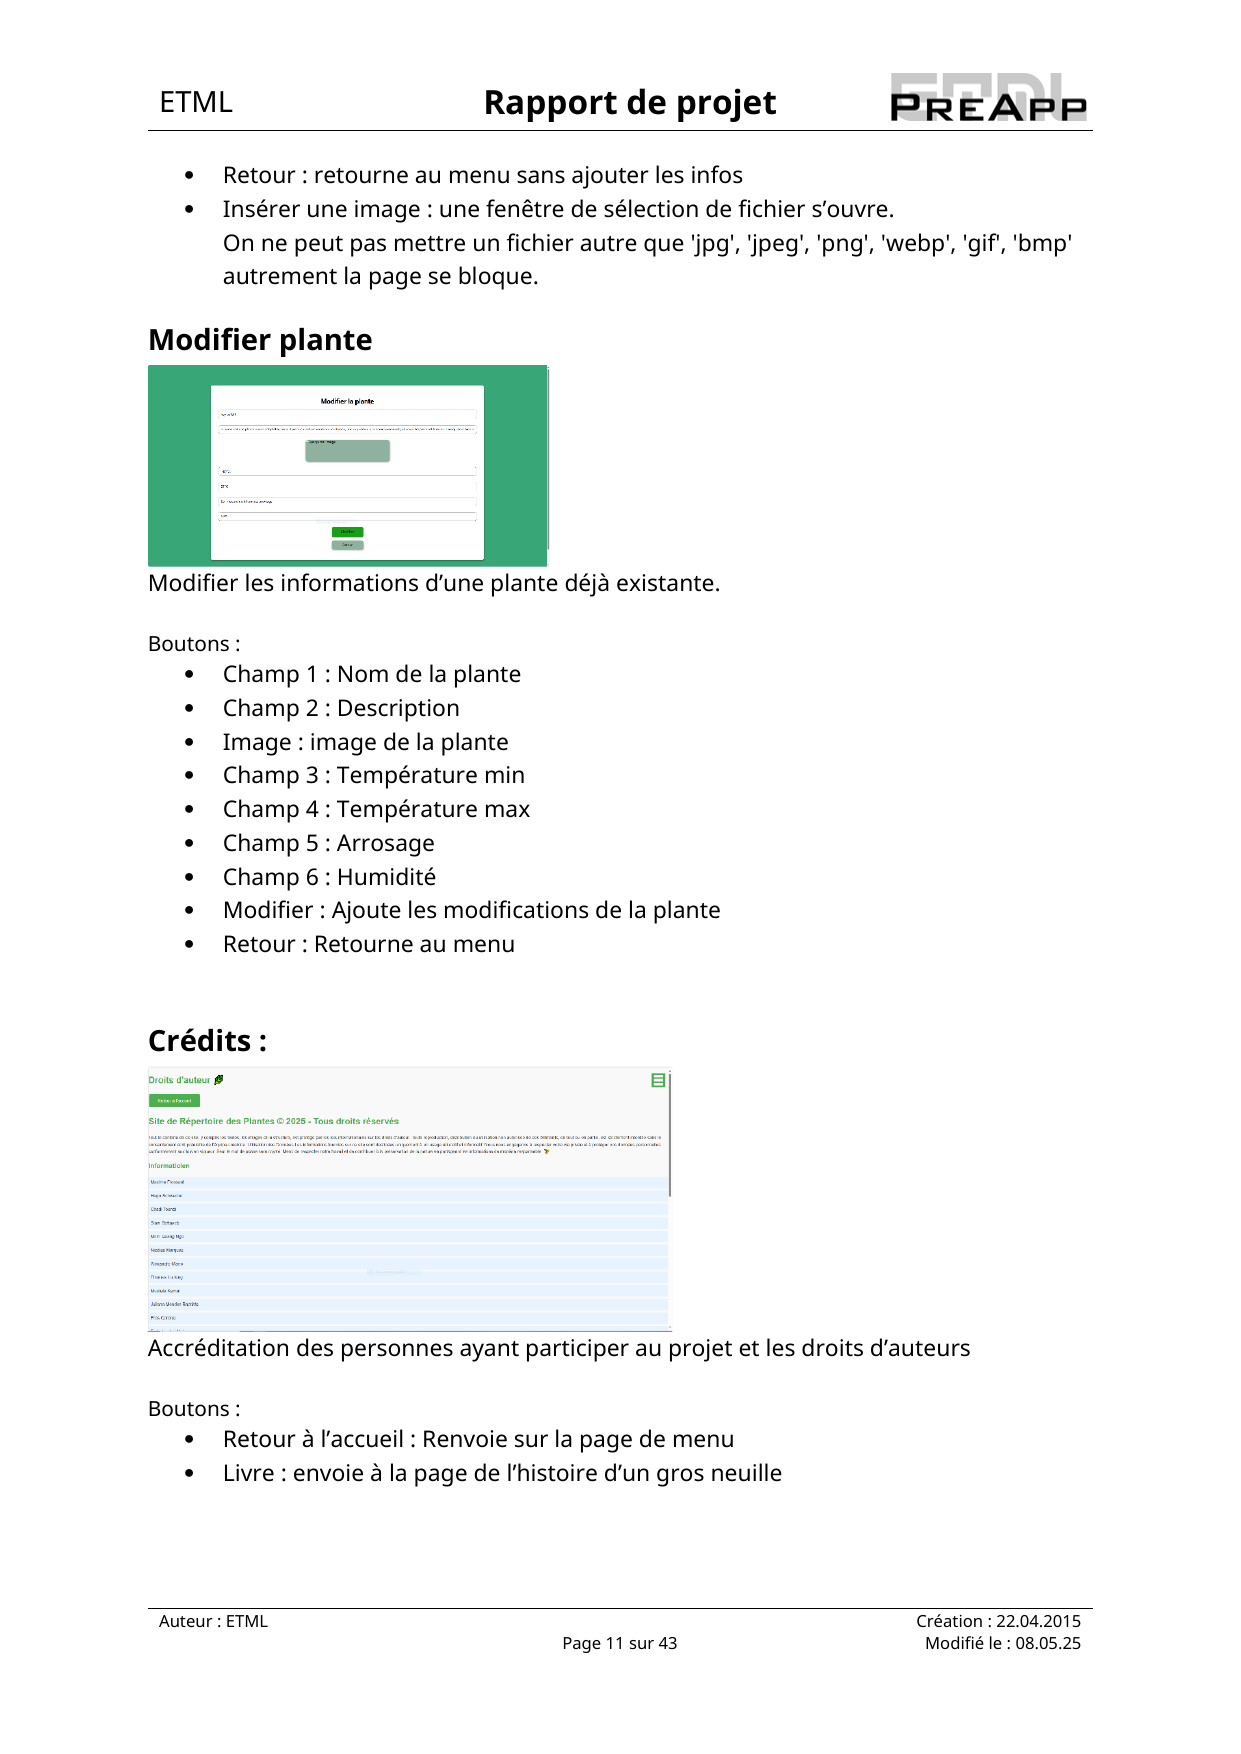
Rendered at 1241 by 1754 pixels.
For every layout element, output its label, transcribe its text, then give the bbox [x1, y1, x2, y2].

list Retour à l’accueil : Renvoie sur la page de menu [185, 1423, 1093, 1454]
text Boutons : [148, 1394, 1093, 1423]
text Accréditation des personnes ayant participer au projet et les droits d’auteurs [148, 1332, 1093, 1363]
text Boutons : [148, 629, 1093, 658]
text Modifier les informations d’une plante déjà existante. [148, 567, 1093, 598]
list Champ 6 : Humidité [185, 860, 1093, 892]
list On ne peut pas mettre un fichier autre que 'jpg', 'jpeg', 'png', 'webp', 'gif', 'bmp' autrement la page se bloque. [223, 227, 1093, 292]
list Champ 1 : Nom de la plante [185, 658, 1093, 689]
picture [147, 365, 550, 567]
list Champ 5 : Arrosage [185, 827, 1093, 858]
list Champ 4 : Température max [185, 793, 1093, 824]
picture [147, 1066, 673, 1332]
list Retour : Retourne au menu [185, 928, 1093, 959]
list Champ 2 : Description [185, 692, 1093, 723]
subtitle Crédits : [148, 1020, 1093, 1060]
list Champ 3 : Température min [185, 759, 1093, 790]
list Modifier : Ajoute les modifications de la plante [185, 894, 1093, 925]
subtitle Modifier plante [148, 319, 1093, 359]
list Retour : retourne au menu sans ajouter les infos [185, 159, 1093, 190]
picture [891, 73, 1087, 121]
list Insérer une image : une fenêtre de sélection de fichier s’ouvre. [185, 193, 1093, 224]
list Image : image de la plante [185, 725, 1093, 757]
list Livre : envoie à la page de l’histoire d’un gros neuille [185, 1456, 1093, 1488]
